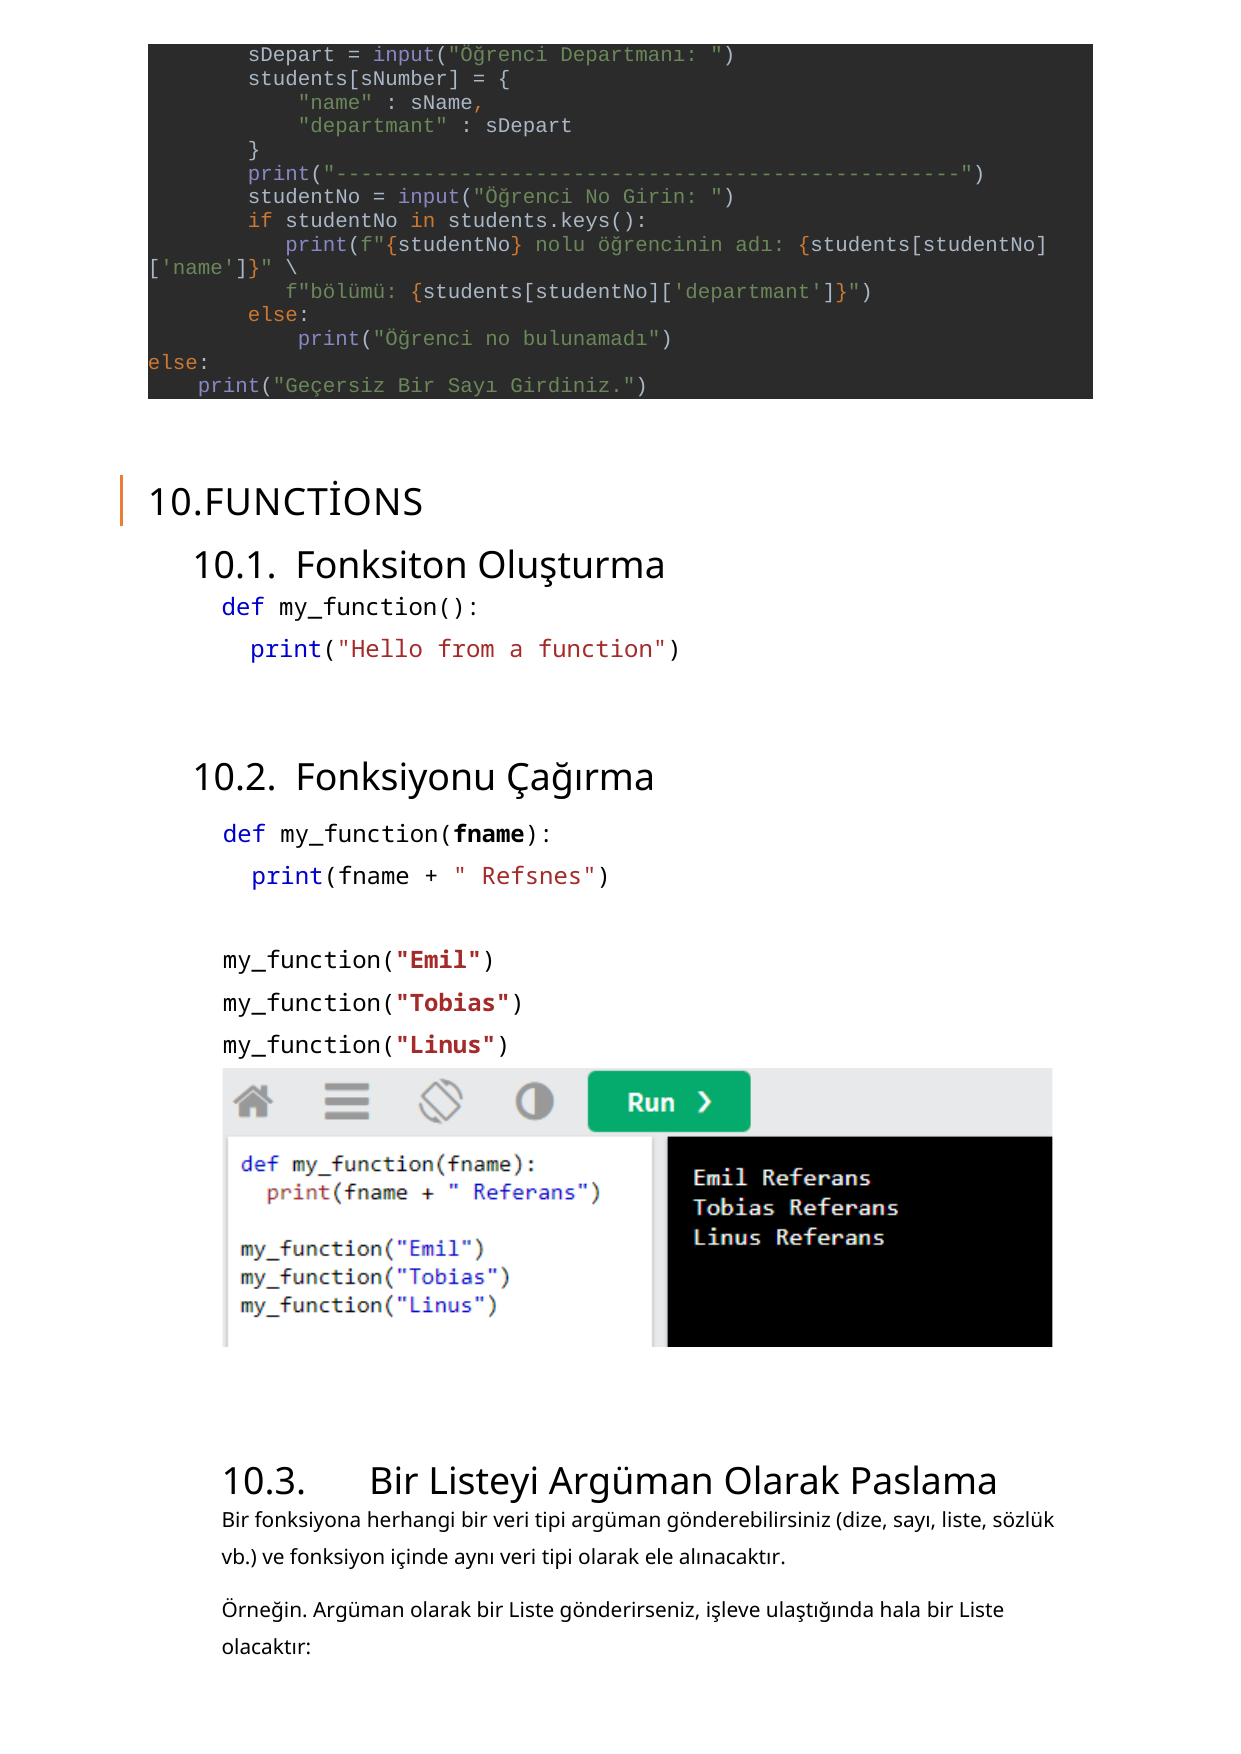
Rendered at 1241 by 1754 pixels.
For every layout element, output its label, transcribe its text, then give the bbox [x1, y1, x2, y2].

subtitle Bir Listeyi Argüman Olarak Paslama [221, 1454, 1093, 1505]
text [148, 44, 1093, 399]
subtitle Fonksiton Oluşturma [192, 539, 1093, 590]
text Örneğin. Argüman olarak bir Liste gönderirseniz, işleve ulaştığında hala bir Liste olacaktır: [221, 1596, 1093, 1661]
text Bir fonksiyona herhangi bir veri tipi argüman gönderebilirsiniz (dize, sayı, liste, sözlük vb.) ve fonksiyon içinde aynı veri tipi olarak ele alınacaktır. [221, 1505, 1093, 1571]
list Fonksiyonu Çağırma [192, 750, 1093, 801]
text def my_function(): print("Hello from a function") [221, 590, 1093, 665]
subtitle FUNCTİONS [123, 475, 1093, 526]
picture [222, 1068, 1053, 1347]
